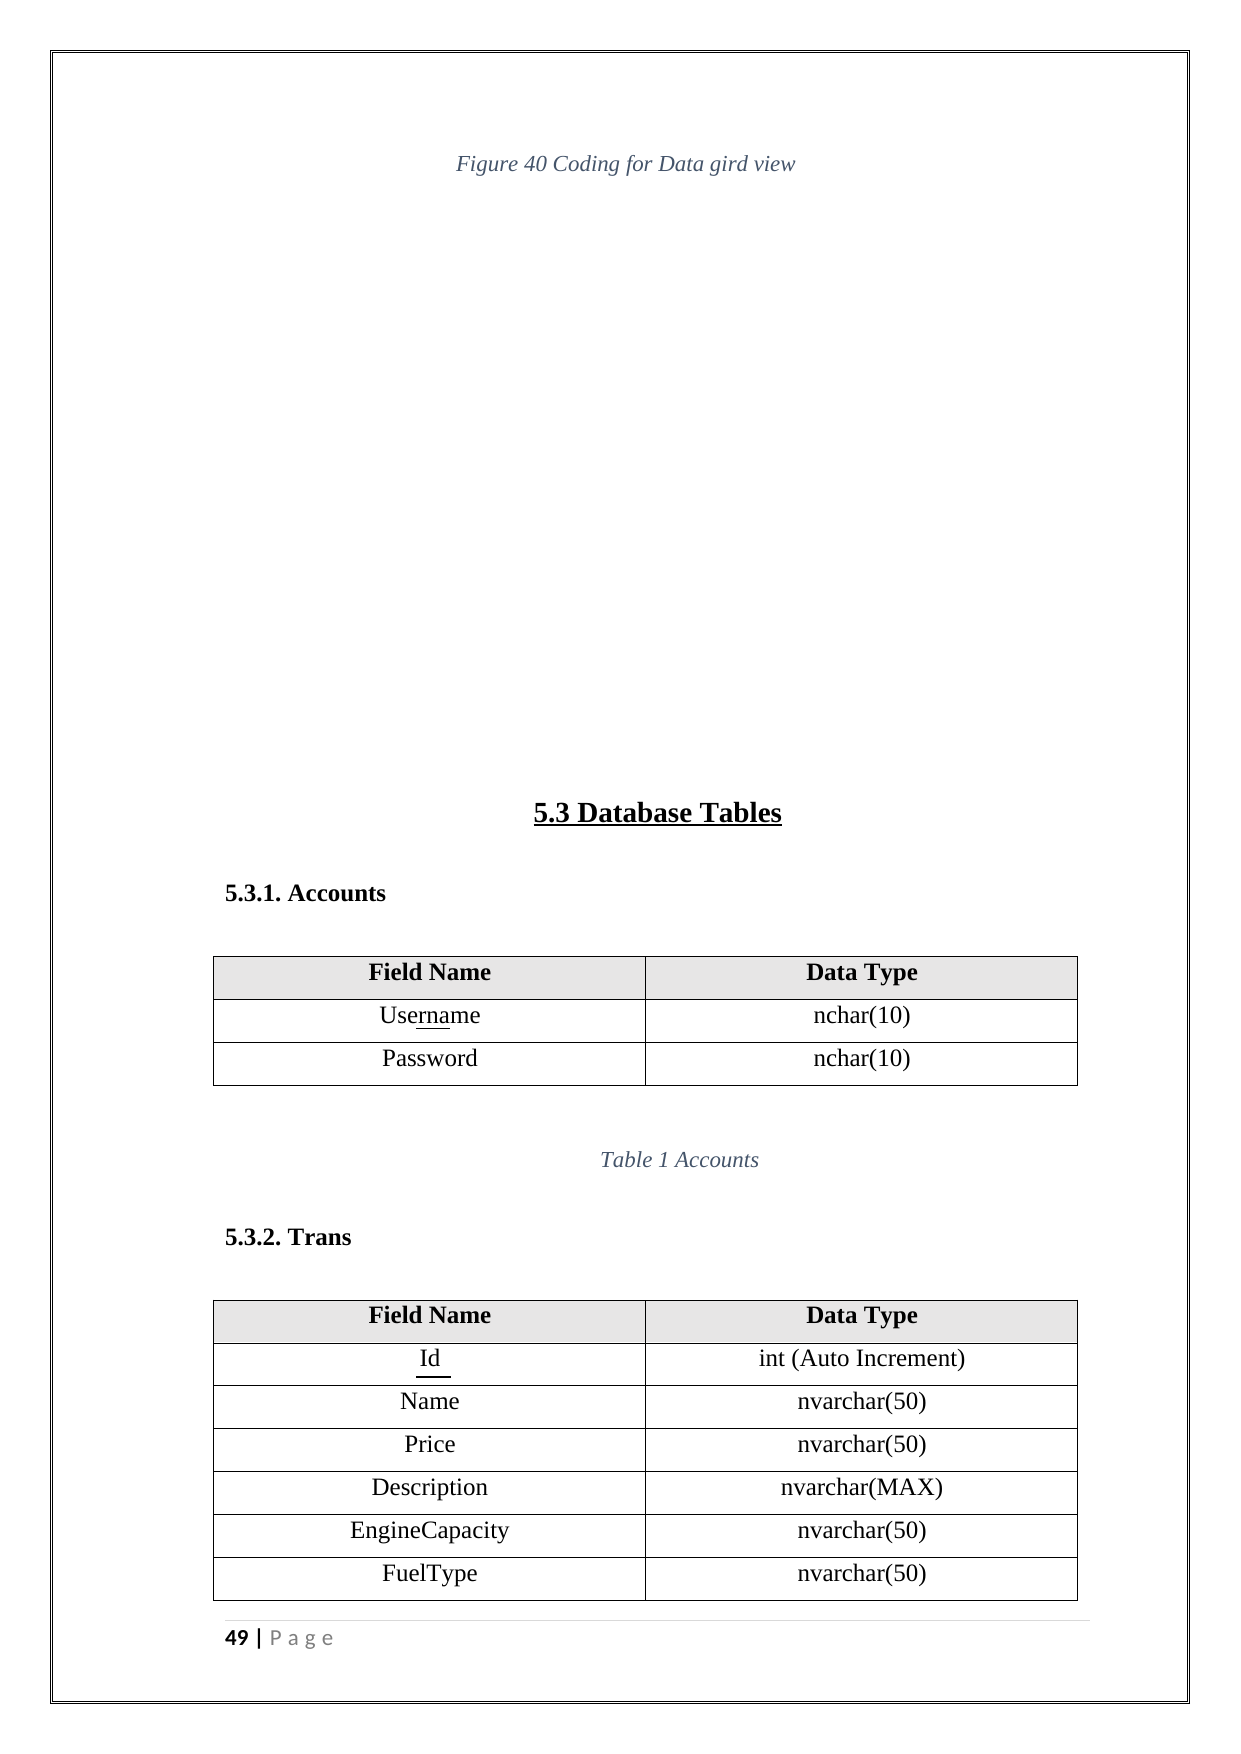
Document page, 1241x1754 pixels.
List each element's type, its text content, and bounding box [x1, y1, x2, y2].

subtitle 5.3.1. Accounts [225, 878, 1090, 907]
table_cell nvarchar(50) [646, 1558, 1077, 1600]
table_cell nvarchar(50) [646, 1429, 1077, 1471]
table_cell nvarchar(MAX) [646, 1472, 1077, 1514]
table_cell Username [214, 1000, 645, 1042]
table_cell FuelType [214, 1558, 645, 1600]
table_cell Price [214, 1429, 645, 1471]
table_cell nvarchar(50) [646, 1515, 1077, 1557]
table_cell Description [214, 1472, 645, 1514]
table_header Data Type [646, 1301, 1077, 1342]
table_cell Name [214, 1386, 645, 1428]
table_header Data Type [646, 957, 1077, 999]
table_cell Id [214, 1344, 645, 1385]
table_cell nvarchar(50) [646, 1386, 1077, 1428]
subtitle 5.3.2. Trans [225, 1222, 1090, 1250]
table_header Field Name [214, 957, 645, 999]
table_header Field Name [214, 1301, 645, 1342]
table_cell nchar(10) [646, 1000, 1077, 1042]
table_cell Password [214, 1043, 645, 1085]
table_cell nchar(10) [646, 1043, 1077, 1085]
subtitle 5.3 Database Tables [225, 795, 1090, 829]
text Table 1 Accounts [225, 1146, 1090, 1172]
table_cell EngineCapacity [214, 1515, 645, 1557]
table_cell int (Auto Increment) [646, 1344, 1077, 1385]
